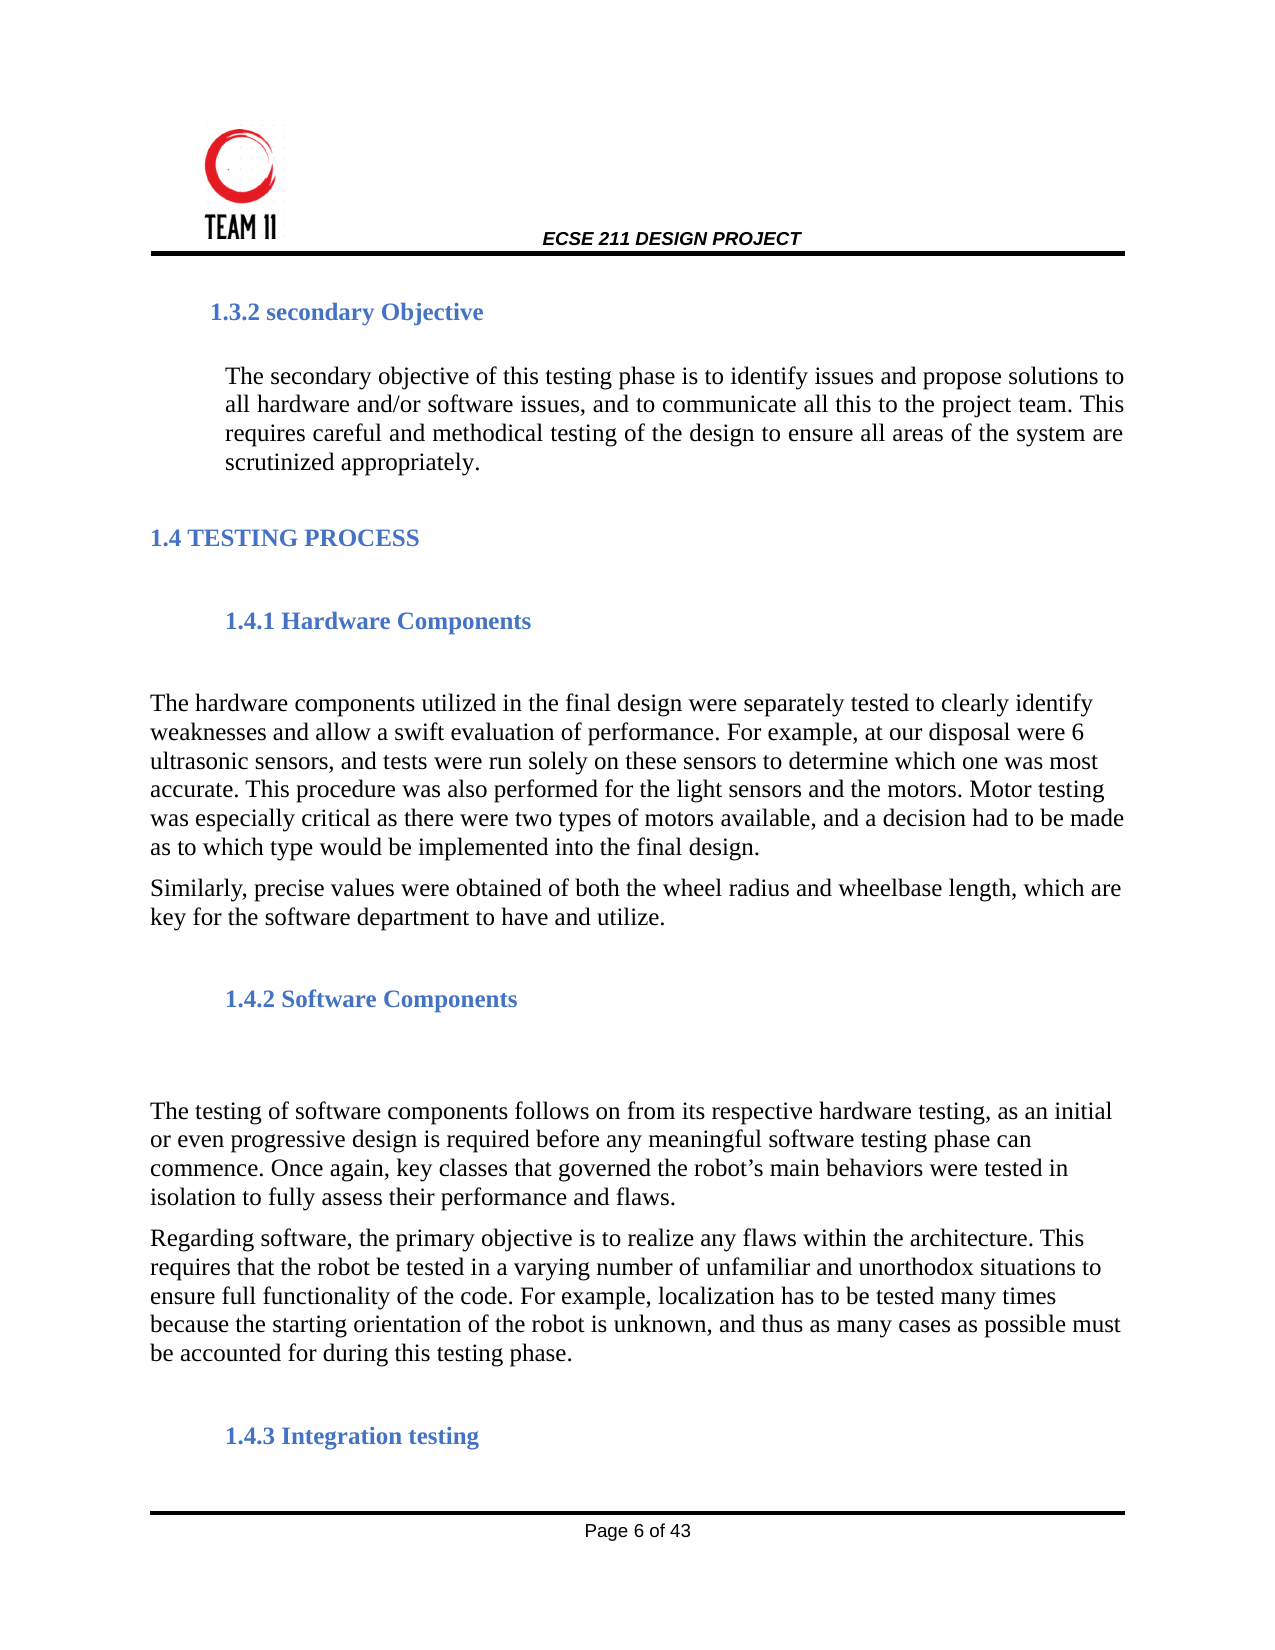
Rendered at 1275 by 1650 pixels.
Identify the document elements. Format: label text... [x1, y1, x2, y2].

subtitle 1.4 TESTING PROCESS [150, 523, 1125, 552]
subtitle The testing of software components follows on from its respective hardware testing, as an initial or even progressive design is required before any meaningful software testing phase can commence. Once again, key classes that governed the robot’s main behaviors were tested in isolation to fully assess their performance and flaws. [150, 1096, 1125, 1211]
subtitle Similarly, precise values were obtained of both the wheel radius and wheelbase length, which are key for the software department to have and utilize. [150, 873, 1125, 931]
subtitle 1.4.2 Software Components [150, 984, 1125, 1042]
text The secondary objective of this testing phase is to identify issues and propose solutions to all hardware and/or software issues, and to communicate all this to the project team. This requires careful and methodical testing of the design to ensure all areas of the system are scrutinized appropriately. [225, 332, 1125, 476]
subtitle 1.4.3 Integration testing [150, 1421, 1125, 1449]
subtitle 1.3.2 secondary Objective [150, 297, 1125, 326]
subtitle 1.4.1 Hardware Components [150, 606, 1125, 634]
subtitle Regarding software, the primary objective is to realize any flaws within the architecture. This requires that the robot be tested in a varying number of unfamiliar and unorthodox situations to ensure full functionality of the code. For example, localization has to be tested many times because the starting orientation of the robot is unknown, and thus as many cases as possible must be accounted for during this testing phase. [150, 1223, 1125, 1367]
subtitle The hardware components utilized in the final design were separately tested to clearly identify weaknesses and allow a swift evaluation of performance. For example, at our disposal were 6 ultrasonic sensors, and tests were run solely on these sensors to determine which one was most accurate. This procedure was also performed for the light sensors and the motors. Motor testing was especially critical as there were two types of motors available, and a decision had to be made as to which type would be implemented into the final design. [150, 688, 1125, 861]
picture [197, 120, 286, 245]
